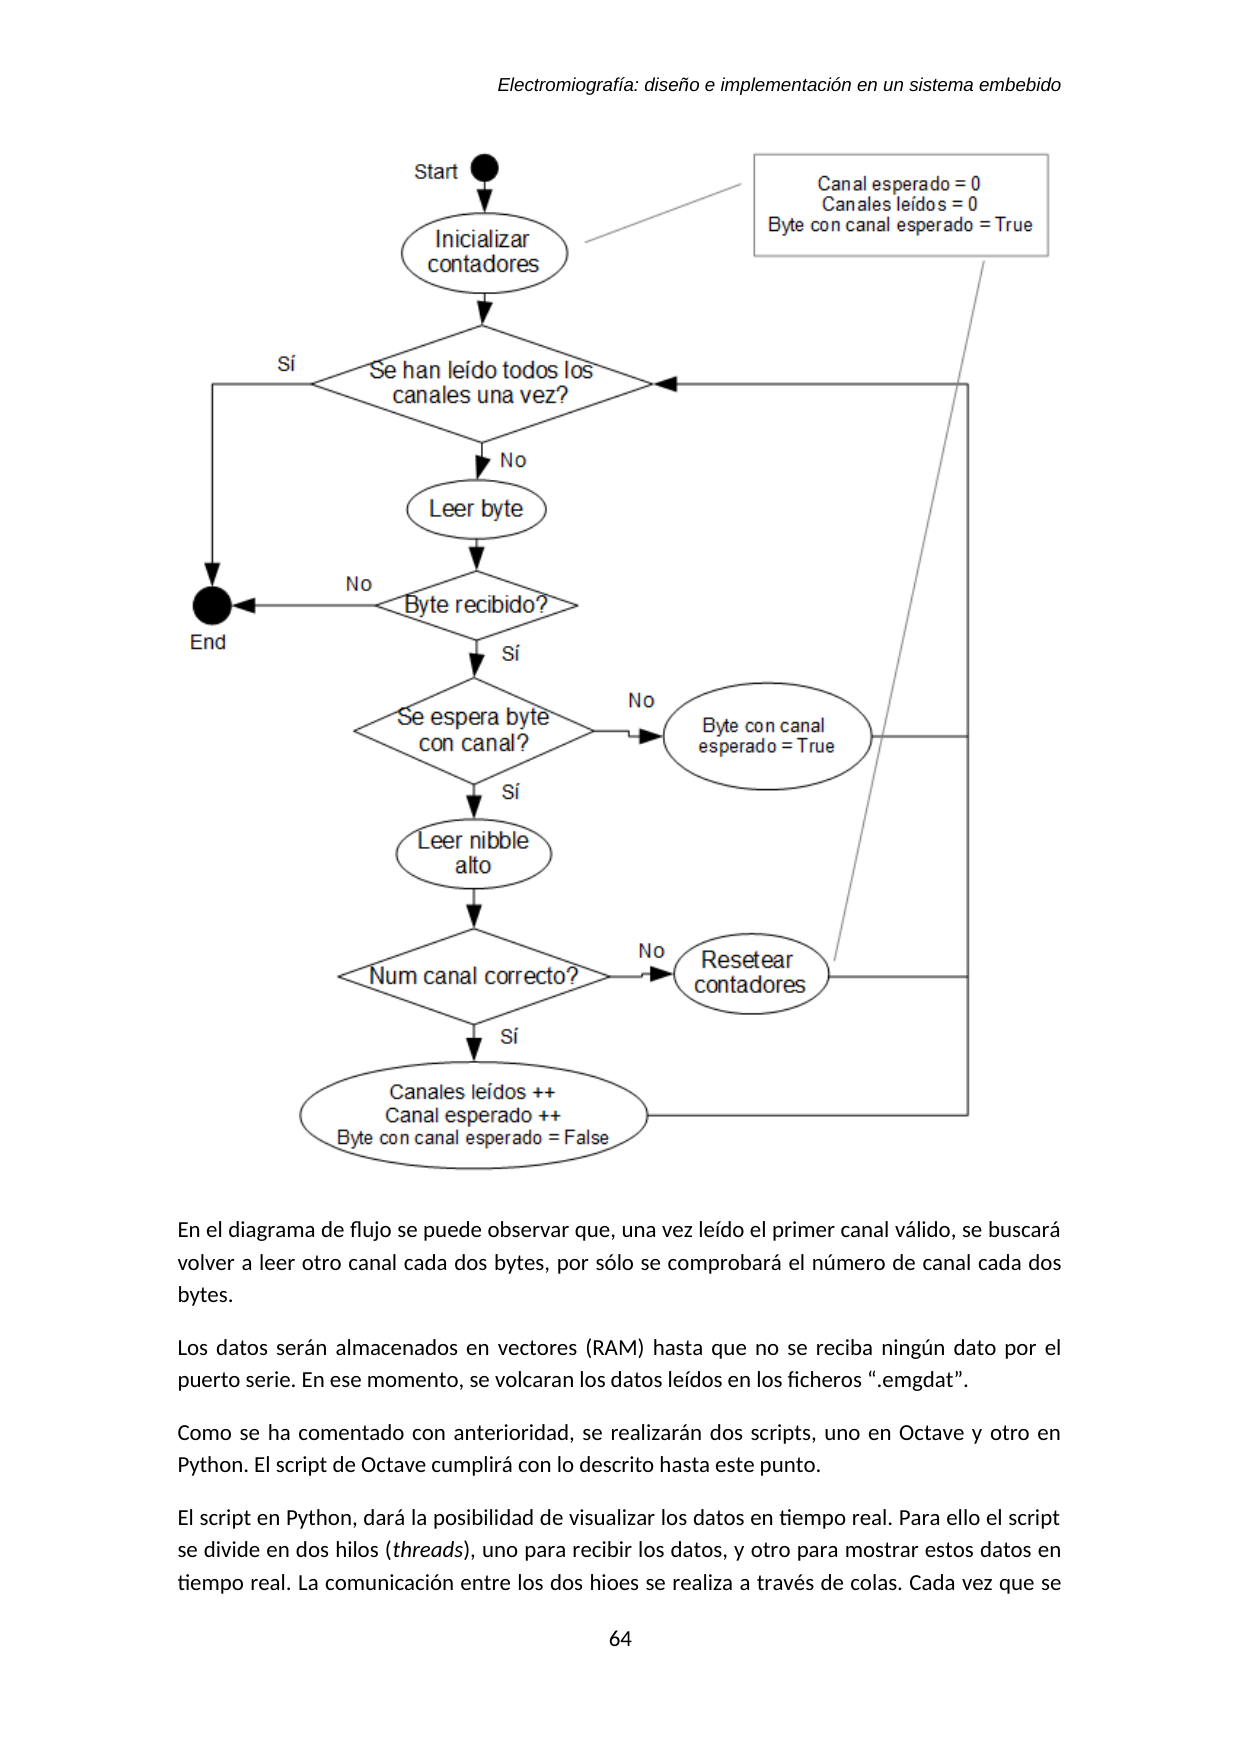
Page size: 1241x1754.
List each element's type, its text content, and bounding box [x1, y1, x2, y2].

picture [177, 147, 1063, 1191]
text Como se ha comentado con anterioridad, se realizarán dos scripts, uno en Octave y otro en Python. El script de Octave cumplirá con lo descrito hasta este punto. [177, 1418, 1063, 1478]
text En el diagrama de flujo se puede observar que, una vez leído el primer canal válido, se buscará volver a leer otro canal cada dos bytes, por sólo se comprobará el número de canal cada dos bytes. [177, 1216, 1063, 1308]
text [177, 1503, 1063, 1596]
text Los datos serán almacenados en vectores (RAM) hasta que no se reciba ningún dato por el puerto serie. En ese momento, se volcaran los datos leídos en los ficheros “.emgdat”. [177, 1333, 1063, 1393]
